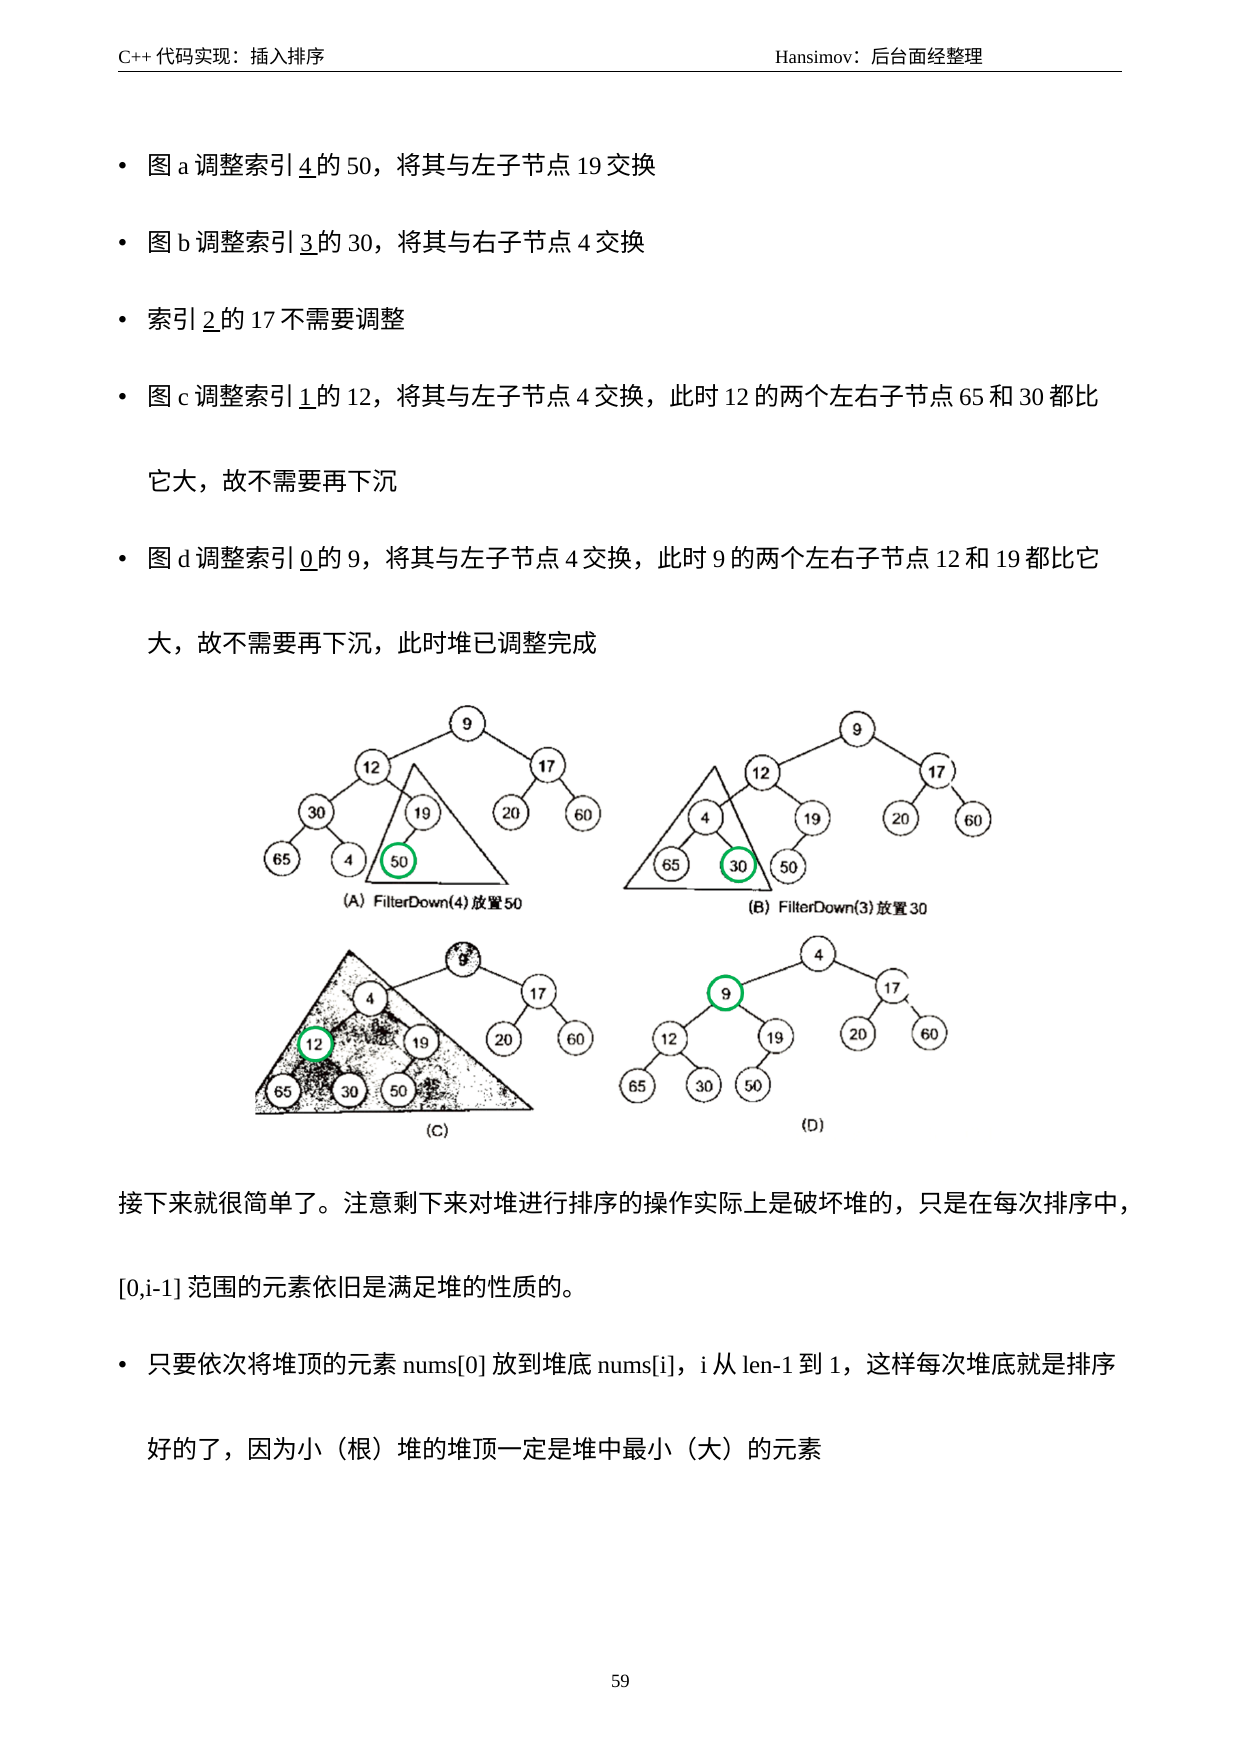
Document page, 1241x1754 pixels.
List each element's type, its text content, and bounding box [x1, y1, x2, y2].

text 图c调整索引1的12，将其与左子节点4交换，此时12的两个左右子节点65和30都比它大，故不需要再下沉 [118, 361, 1122, 514]
text 索引2的17不需要调整 [118, 284, 1122, 352]
text 图a调整索引4的50，将其与左子节点19交换 [118, 130, 1122, 198]
text 只要依次将堆顶的元素nums[0] 放到堆底nums[i]，i从len-1到1，这样每次堆底就是排序好的了，因为小（根）堆的堆顶一定是堆中最小（大）的元素 [118, 1329, 1122, 1482]
text 图b调整索引3的30，将其与右子节点4交换 [118, 207, 1122, 275]
text 接下来就很简单了。注意剩下来对堆进行排序的操作实际上是破坏堆的，只是在每次排序中，[0,i-1] 范围的元素依旧是满足堆的性质的。 [118, 1167, 1122, 1320]
text 图d调整索引0的9，将其与左子节点4交换，此时9的两个左右子节点12和19都比它大，故不需要再下沉，此时堆已调整完成 [118, 523, 1122, 676]
picture [236, 684, 1004, 1153]
